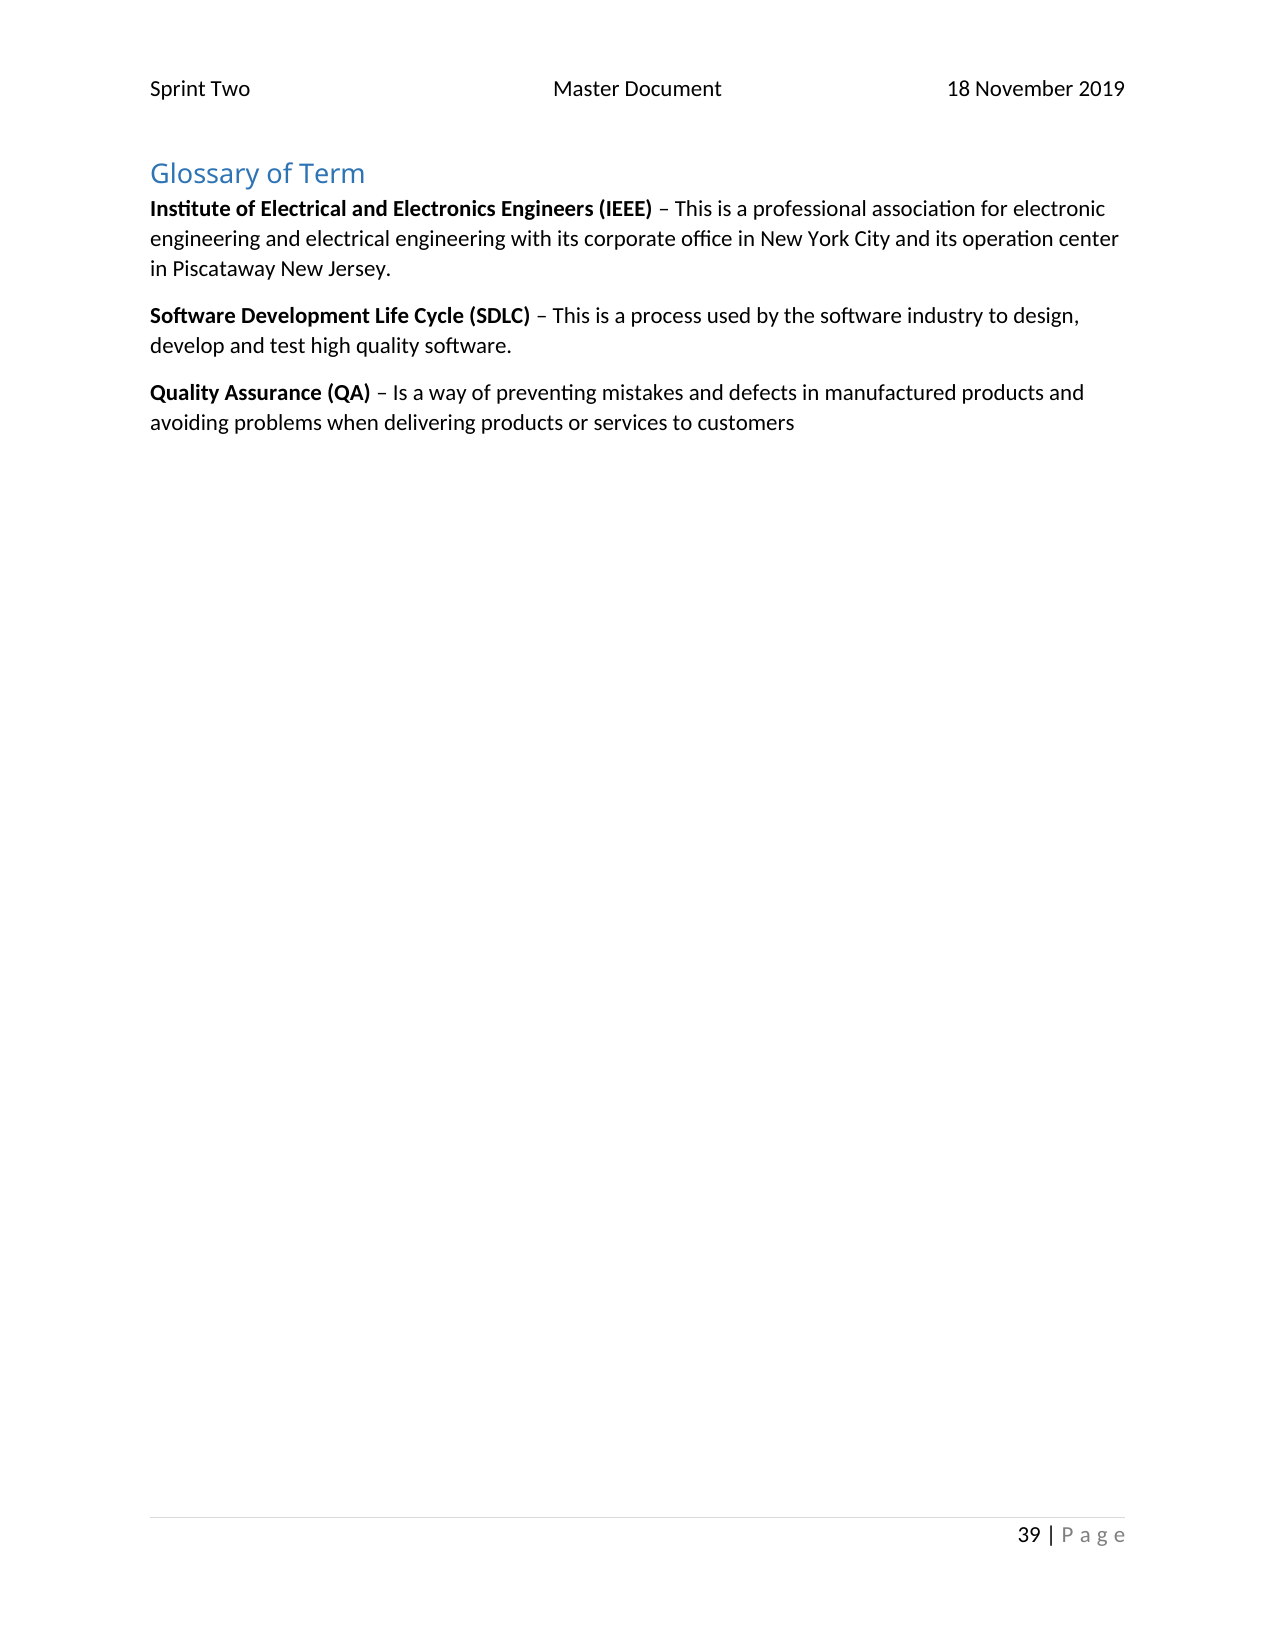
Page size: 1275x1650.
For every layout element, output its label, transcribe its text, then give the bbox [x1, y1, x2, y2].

text Quality Assurance (QA) – Is a way of preventing mistakes and defects in manufactured products and avoiding problems when delivering products or services to customers [150, 378, 1125, 437]
text Software Development Life Cycle (SDLC) – This is a process used by the software industry to design, develop and test high quality software. [150, 301, 1125, 359]
subtitle Glossary of Term [150, 154, 1125, 191]
text Institute of Electrical and Electronics Engineers (IEEE) – This is a professional association for electronic engineering and electrical engineering with its corporate office in New York City and its operation center in Piscataway New Jersey. [150, 194, 1125, 282]
